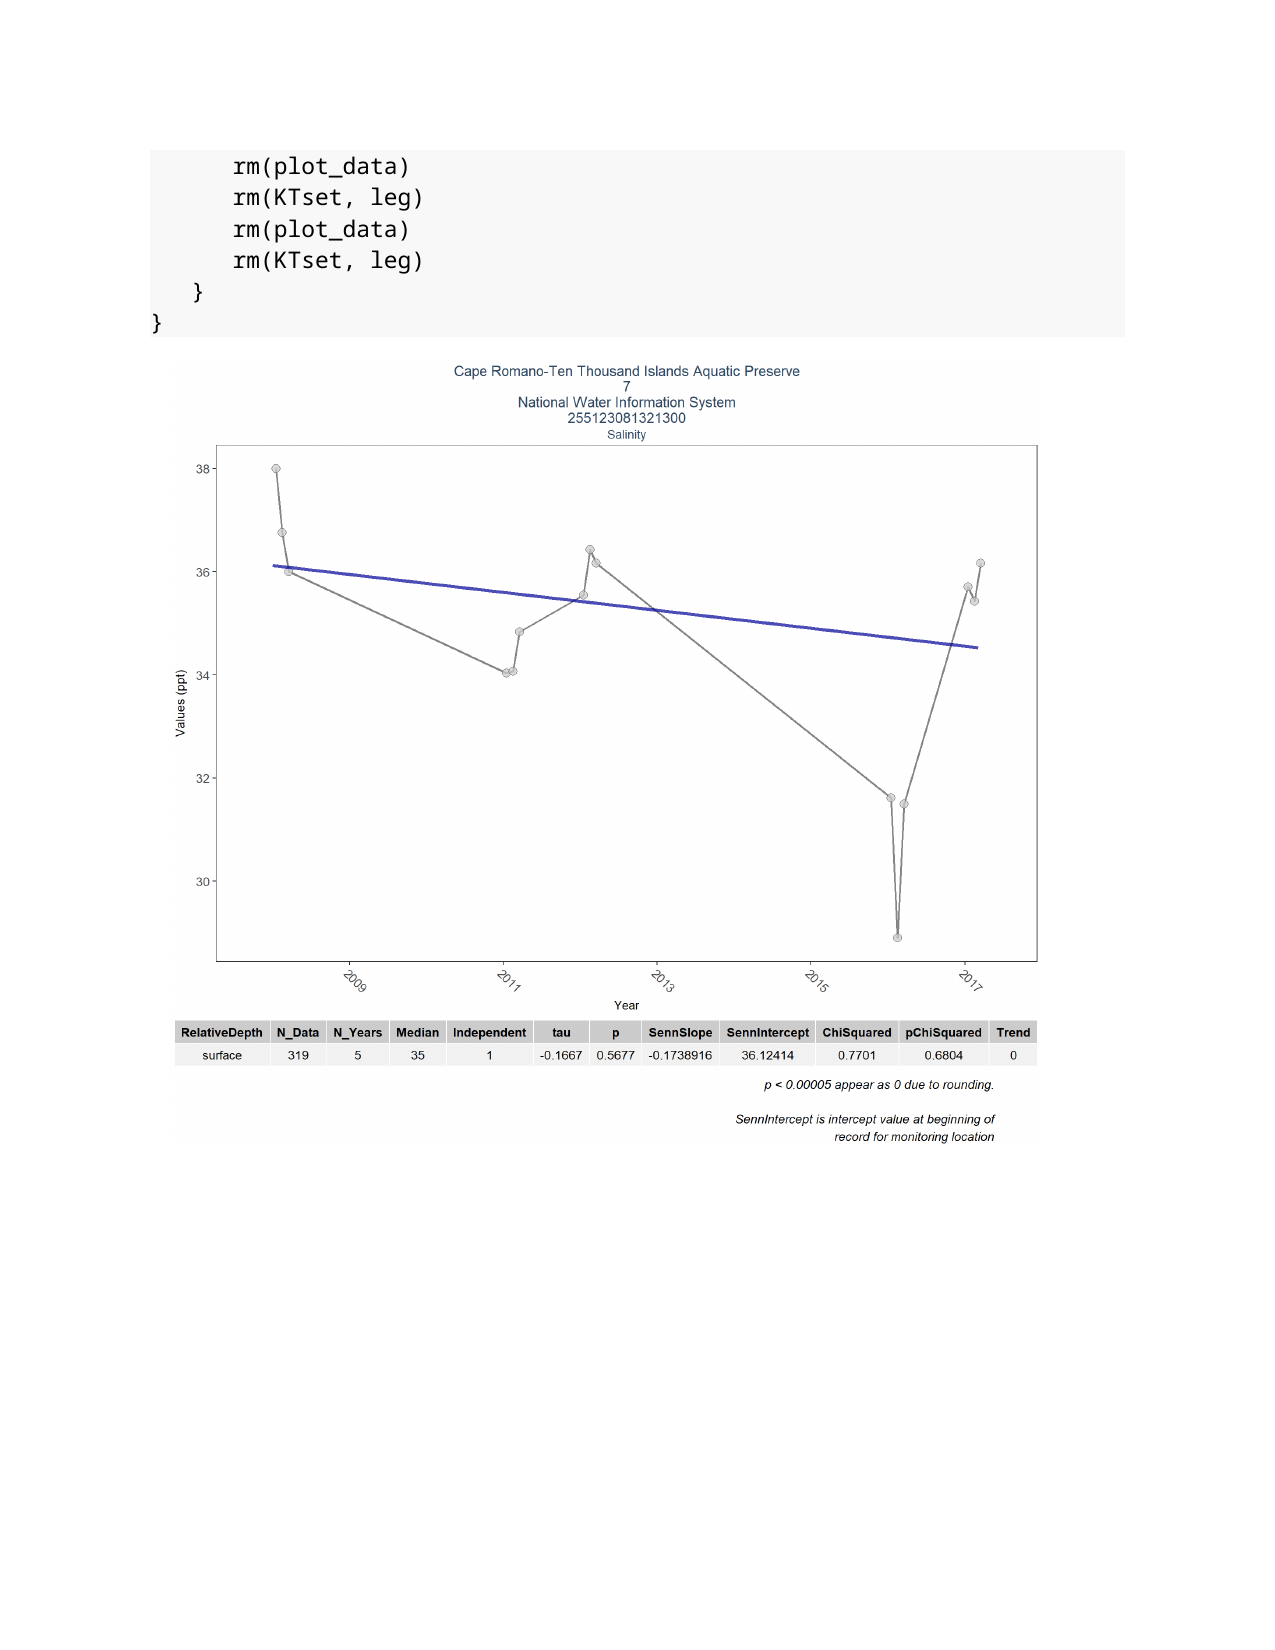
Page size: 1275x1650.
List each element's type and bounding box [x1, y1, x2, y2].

picture [168, 358, 1044, 1146]
text [150, 150, 1125, 337]
